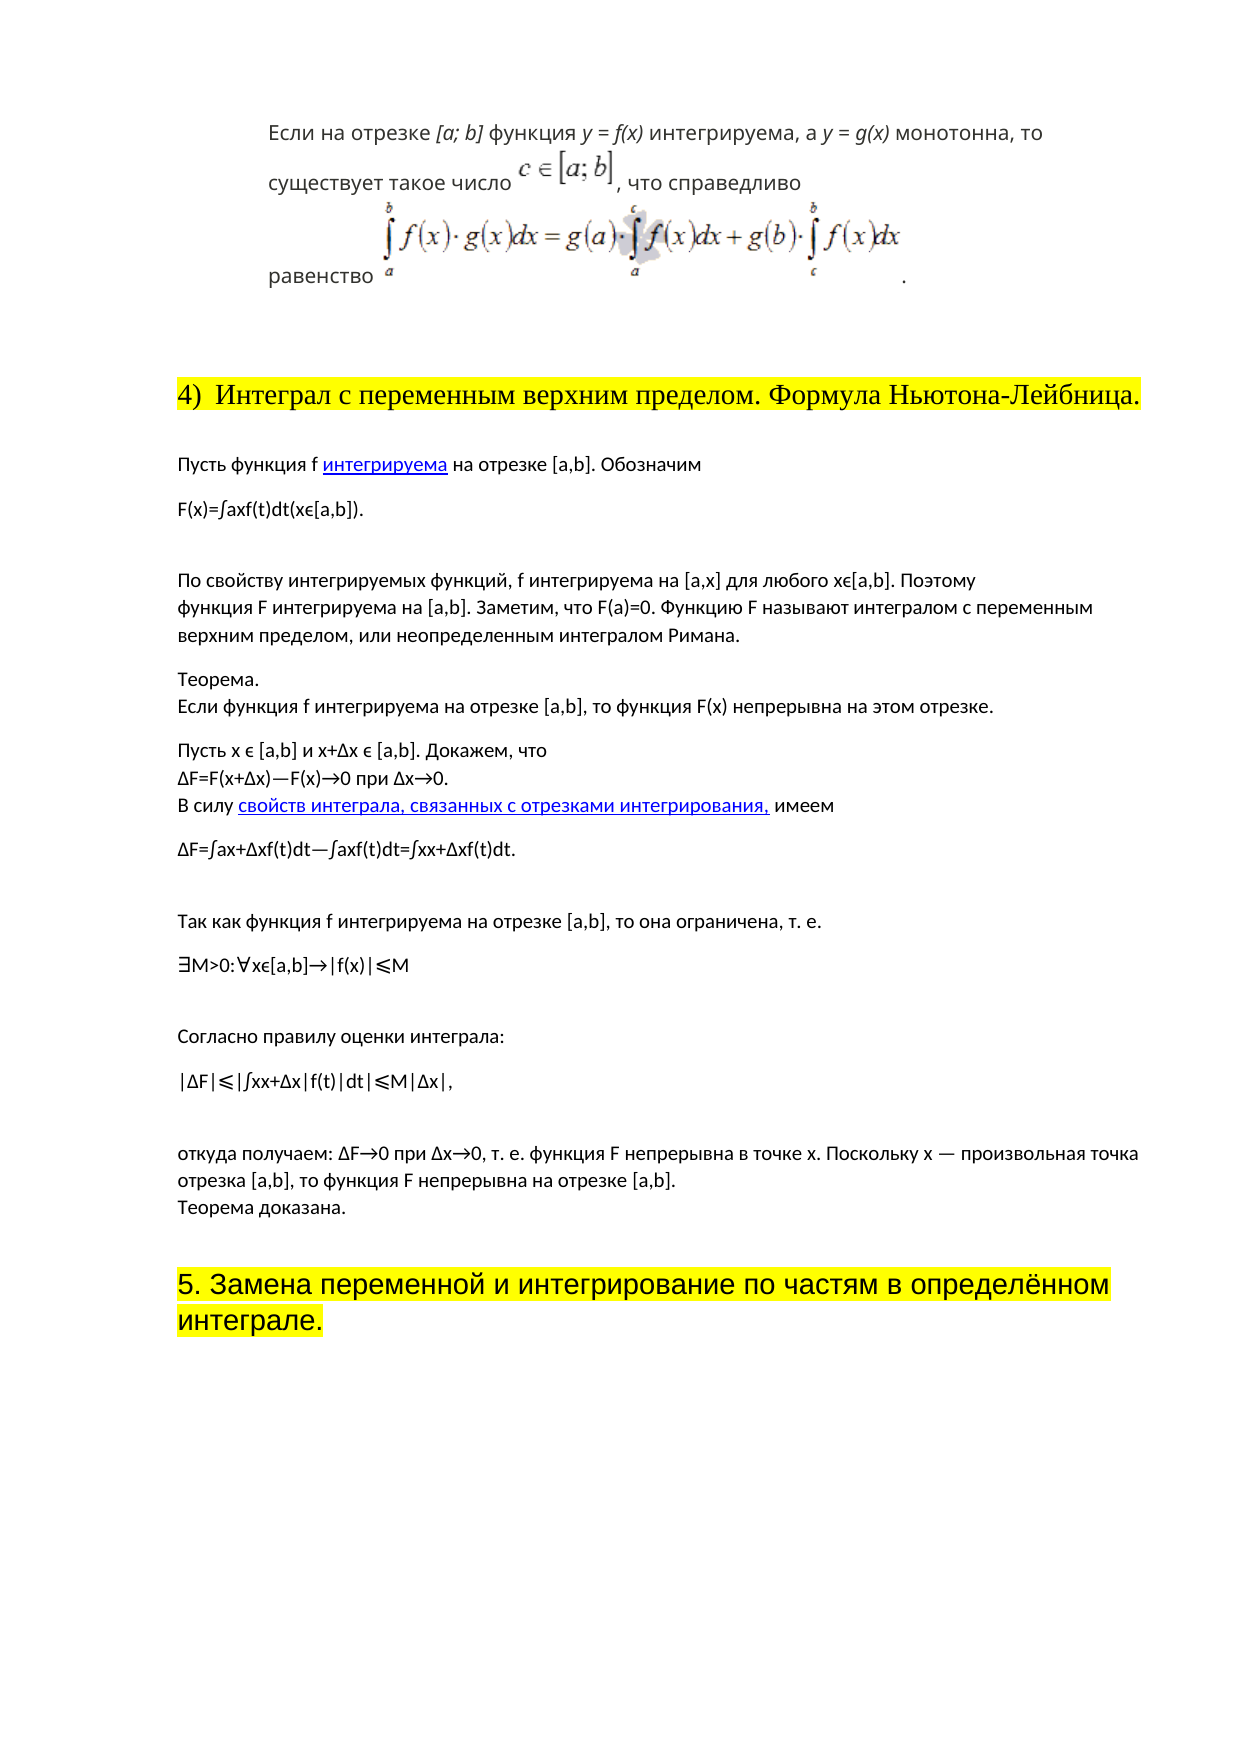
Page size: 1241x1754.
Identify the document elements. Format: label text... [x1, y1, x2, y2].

text |ΔF|⩽|∫xx+Δx|f(t)|dt|⩽M|Δx|, [177, 1068, 1152, 1094]
picture [379, 196, 902, 284]
text ∃M>0:∀xϵ[a,b]→|f(x)|⩽M [177, 952, 1152, 978]
text откуда получаем: ΔF→0 при Δx→0, т. е. функция F непрерывна в точке x. Поскольку x — произвольная точка отрезка [a,b], то функция F непрерывна на отрезке [a,b]. Теорема доказана. [177, 1112, 1152, 1220]
text Пусть функция f интегрируема на отрезке [a,b]. Обозначим [177, 452, 1152, 477]
text Теорема. Если функция f интегрируема на отрезке [a,b], то функция F(x) непрерывна на этом отрезке. [177, 666, 1152, 719]
text F(x)=∫axf(t)dt(xϵ[a,b]). [177, 496, 1152, 521]
text 5. Замена переменной и интегрирование по частям в определённом интеграле. [177, 1267, 1152, 1337]
text Пусть x ϵ [a,b] и x+Δx ϵ [a,b]. Докажем, что ΔF=F(x+Δx)—F(x)→0 при Δx→0. В силу свойств интеграла, связанных с отрезками интегрирования, имеем [177, 737, 1152, 818]
text Согласно правилу оценки интеграла: [177, 996, 1152, 1049]
text По свойству интегрируемых функций, f интегрируема на [a,x] для любого xϵ[a,b]. Поэтому функция F интегрируема на [a,b]. Заметим, что F(a)=0. Функцию F называют интегралом с переменным верхним пределом, или неопределенным интегралом Римана. [177, 540, 1152, 647]
picture [517, 146, 617, 191]
text Так как функция f интегрируема на отрезке [a,b], то она ограничена, т. е. [177, 880, 1152, 933]
text ΔF=∫ax+Δxf(t)dt—∫axf(t)dt=∫xx+Δxf(t)dt. [177, 836, 1152, 862]
